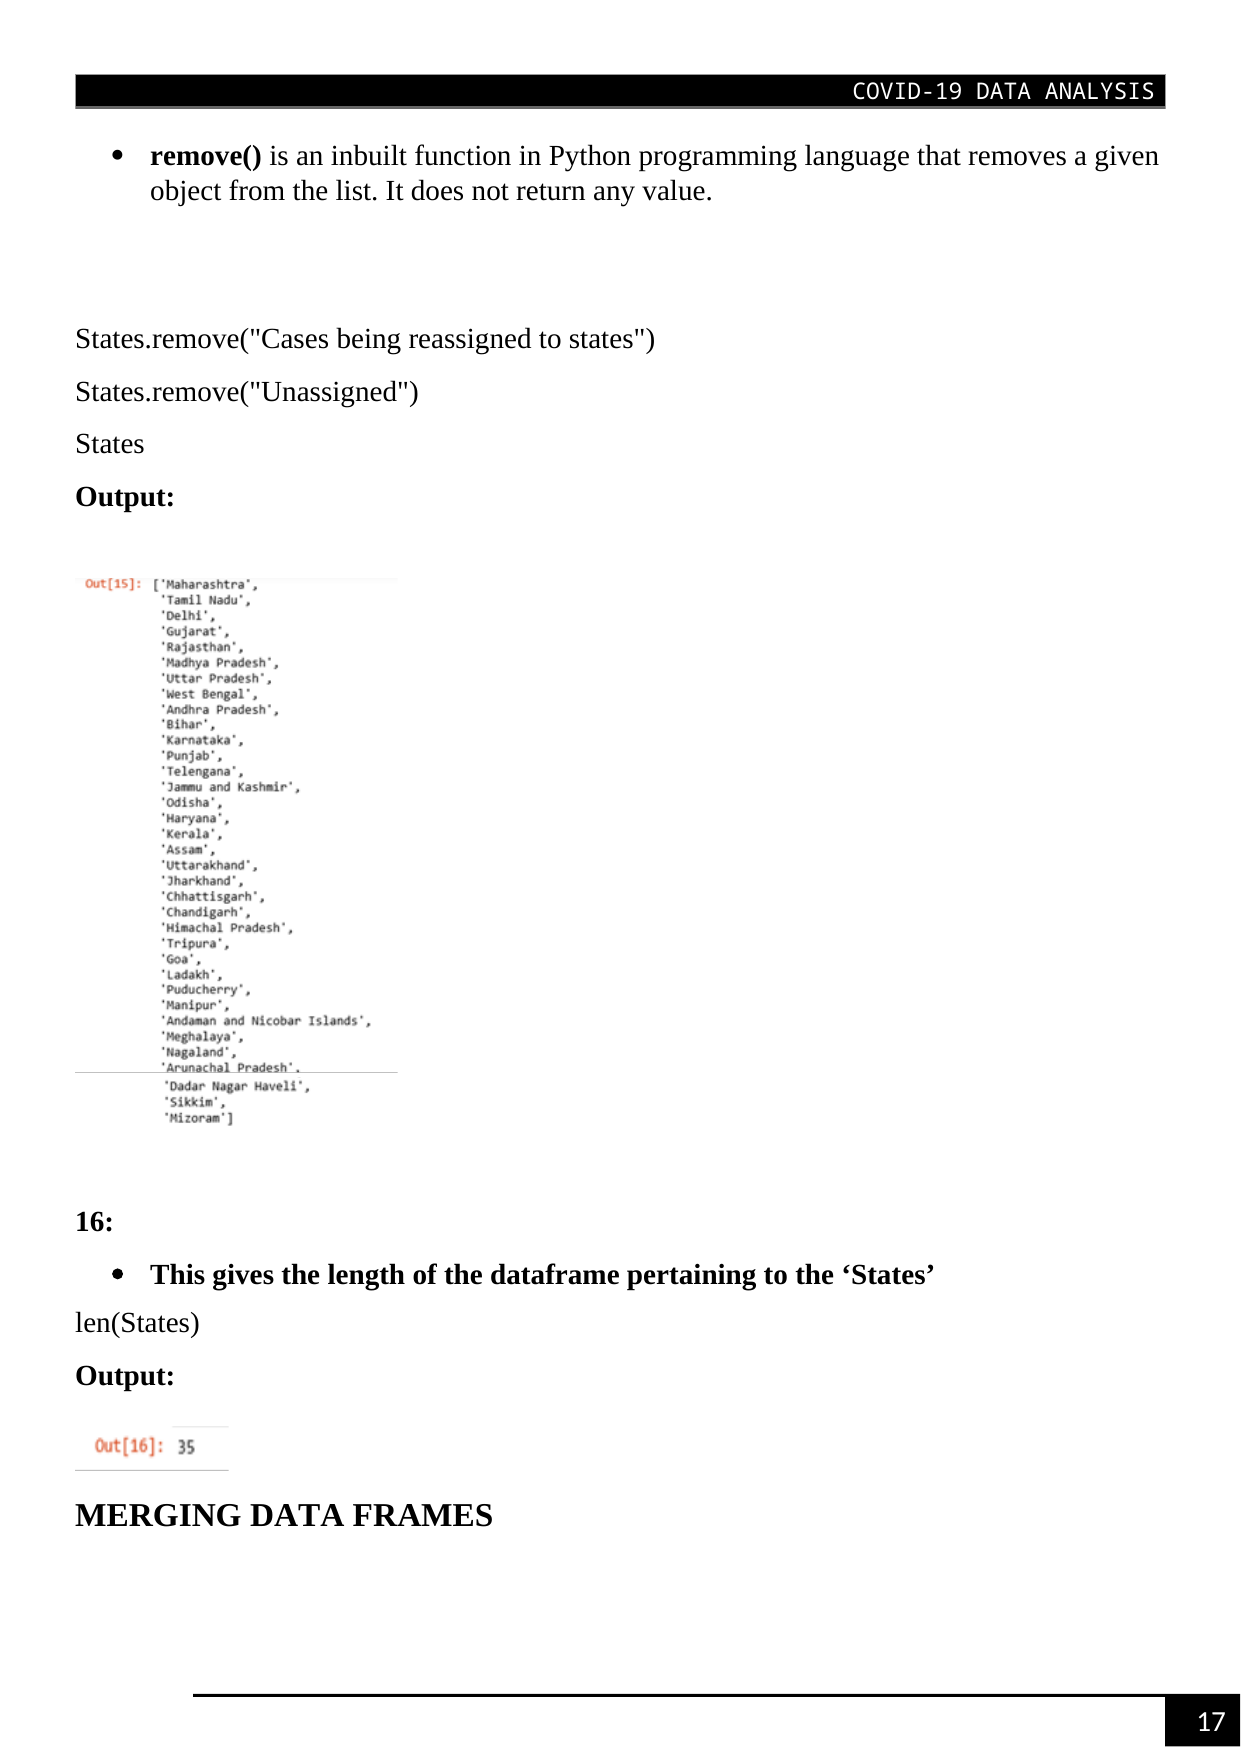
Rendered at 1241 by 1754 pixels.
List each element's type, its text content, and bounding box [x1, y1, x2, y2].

text len(States) [75, 1305, 1165, 1338]
text States [75, 427, 1165, 460]
list This gives the length of the dataframe pertaining to the ‘States’ [112, 1257, 1165, 1291]
text 16: [75, 1204, 1165, 1238]
text MERGING DATA FRAMES [75, 1411, 1165, 1533]
text Output: [75, 1358, 1165, 1391]
list remove() is an inbuilt function in Python programming language that removes a given object from the list. It does not return any value. [112, 138, 1165, 207]
picture [75, 578, 398, 1074]
text Output: [75, 479, 1165, 513]
picture [75, 1426, 229, 1473]
text States.remove("Cases being reassigned to states") [75, 321, 1165, 354]
text States.remove("Unassigned") [75, 374, 1165, 407]
picture [123, 1077, 339, 1133]
